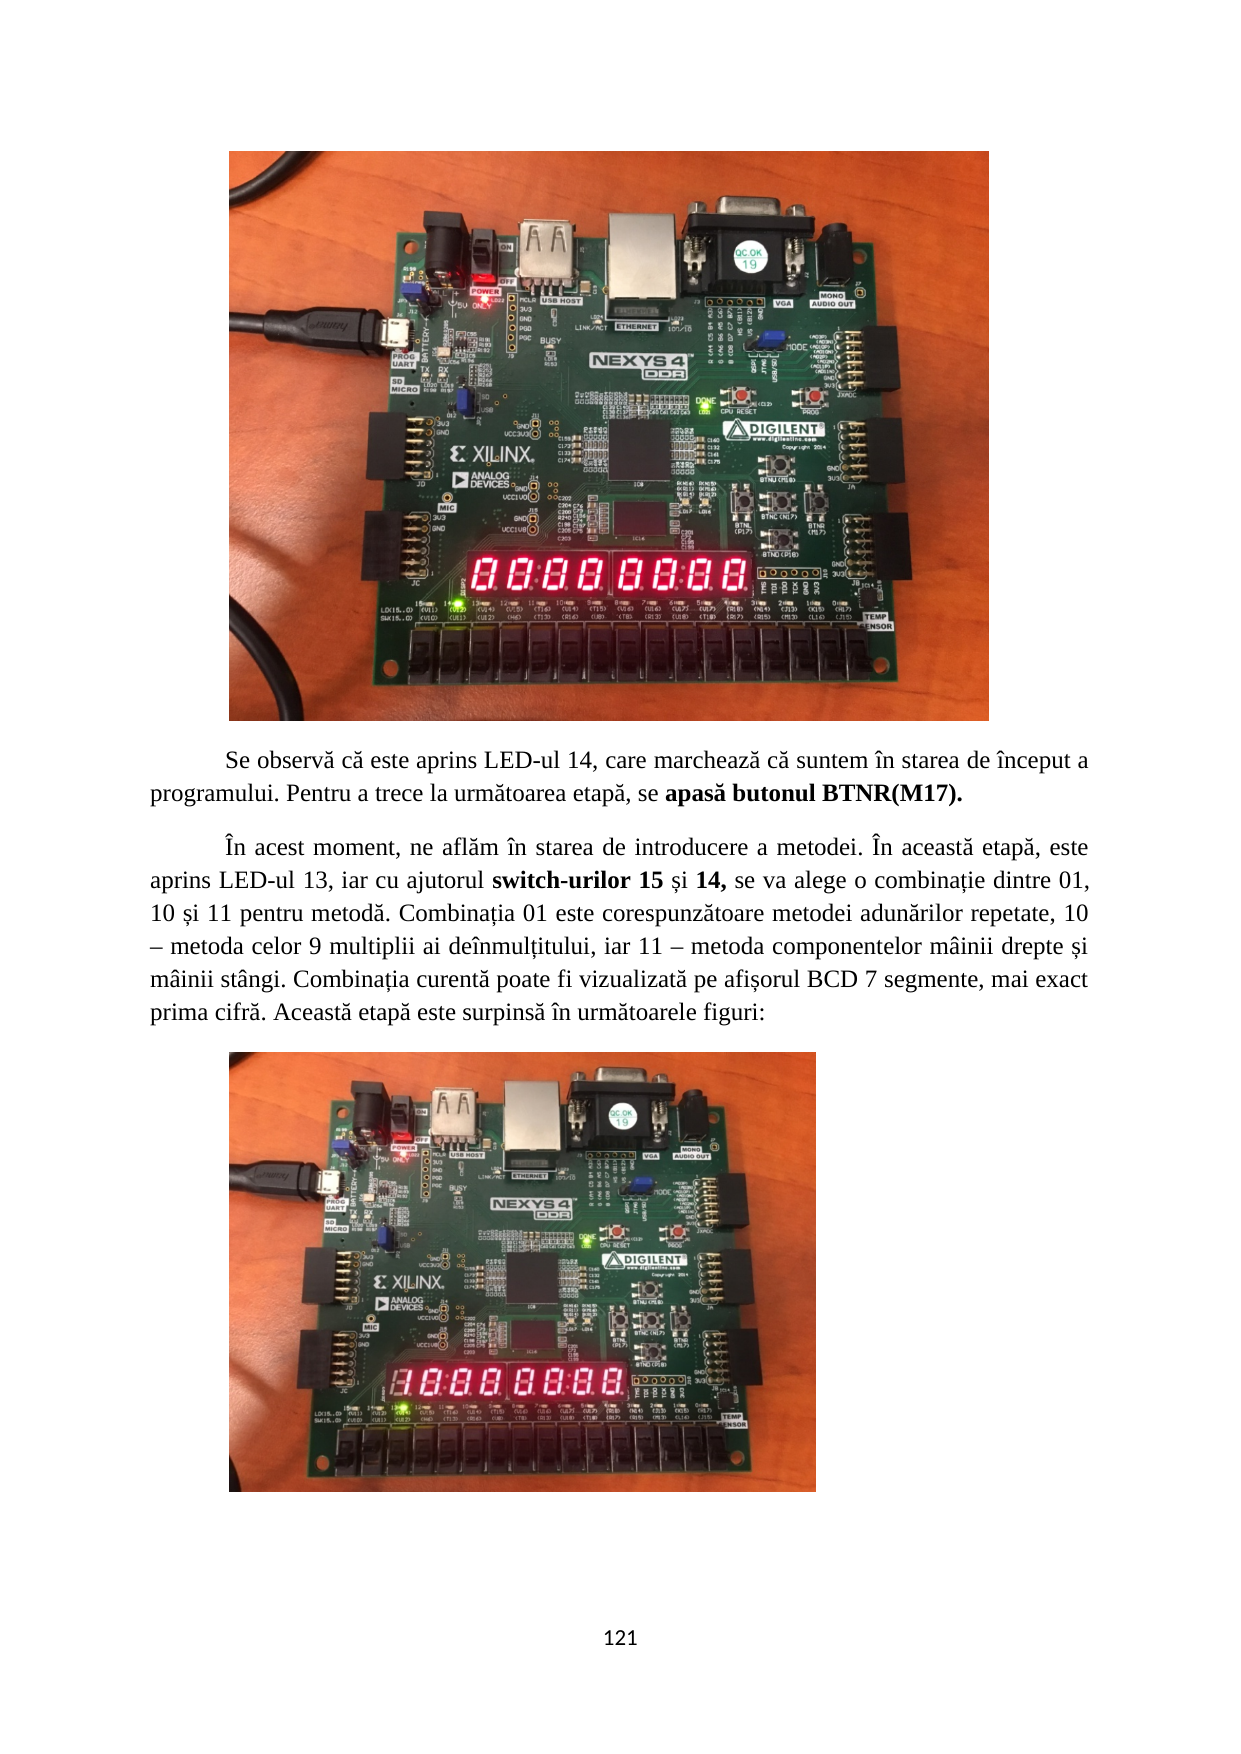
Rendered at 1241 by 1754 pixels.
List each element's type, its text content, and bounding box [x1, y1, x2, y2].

text Se observă că este aprins LED-ul 14, care marchează că suntem în starea de început a programului. Pentru a trece la următoarea etapă, se apasă butonul BTNR(M17). [150, 745, 1090, 807]
picture [229, 1052, 815, 1492]
text În acest moment, ne aflăm în starea de introducere a metodei. În această etapă, este aprins LED-ul 13, iar cu ajutorul switch-urilor 15 și 14, se va alege o combinație dintre 01, 10 și 11 pentru metodă. Combinația 01 este corespunzătoare metodei adunărilor repetate, 10 – metoda celor 9 multiplii ai deînmulțitului, iar 11 – metoda componentelor mâinii drepte și mâinii stângi. Combinația curentă poate fi vizualizată pe afișorul BCD 7 segmente, mai exact prima cifră. Această etapă este surpinsă în următoarele figuri: [150, 832, 1090, 1026]
picture [229, 151, 988, 721]
